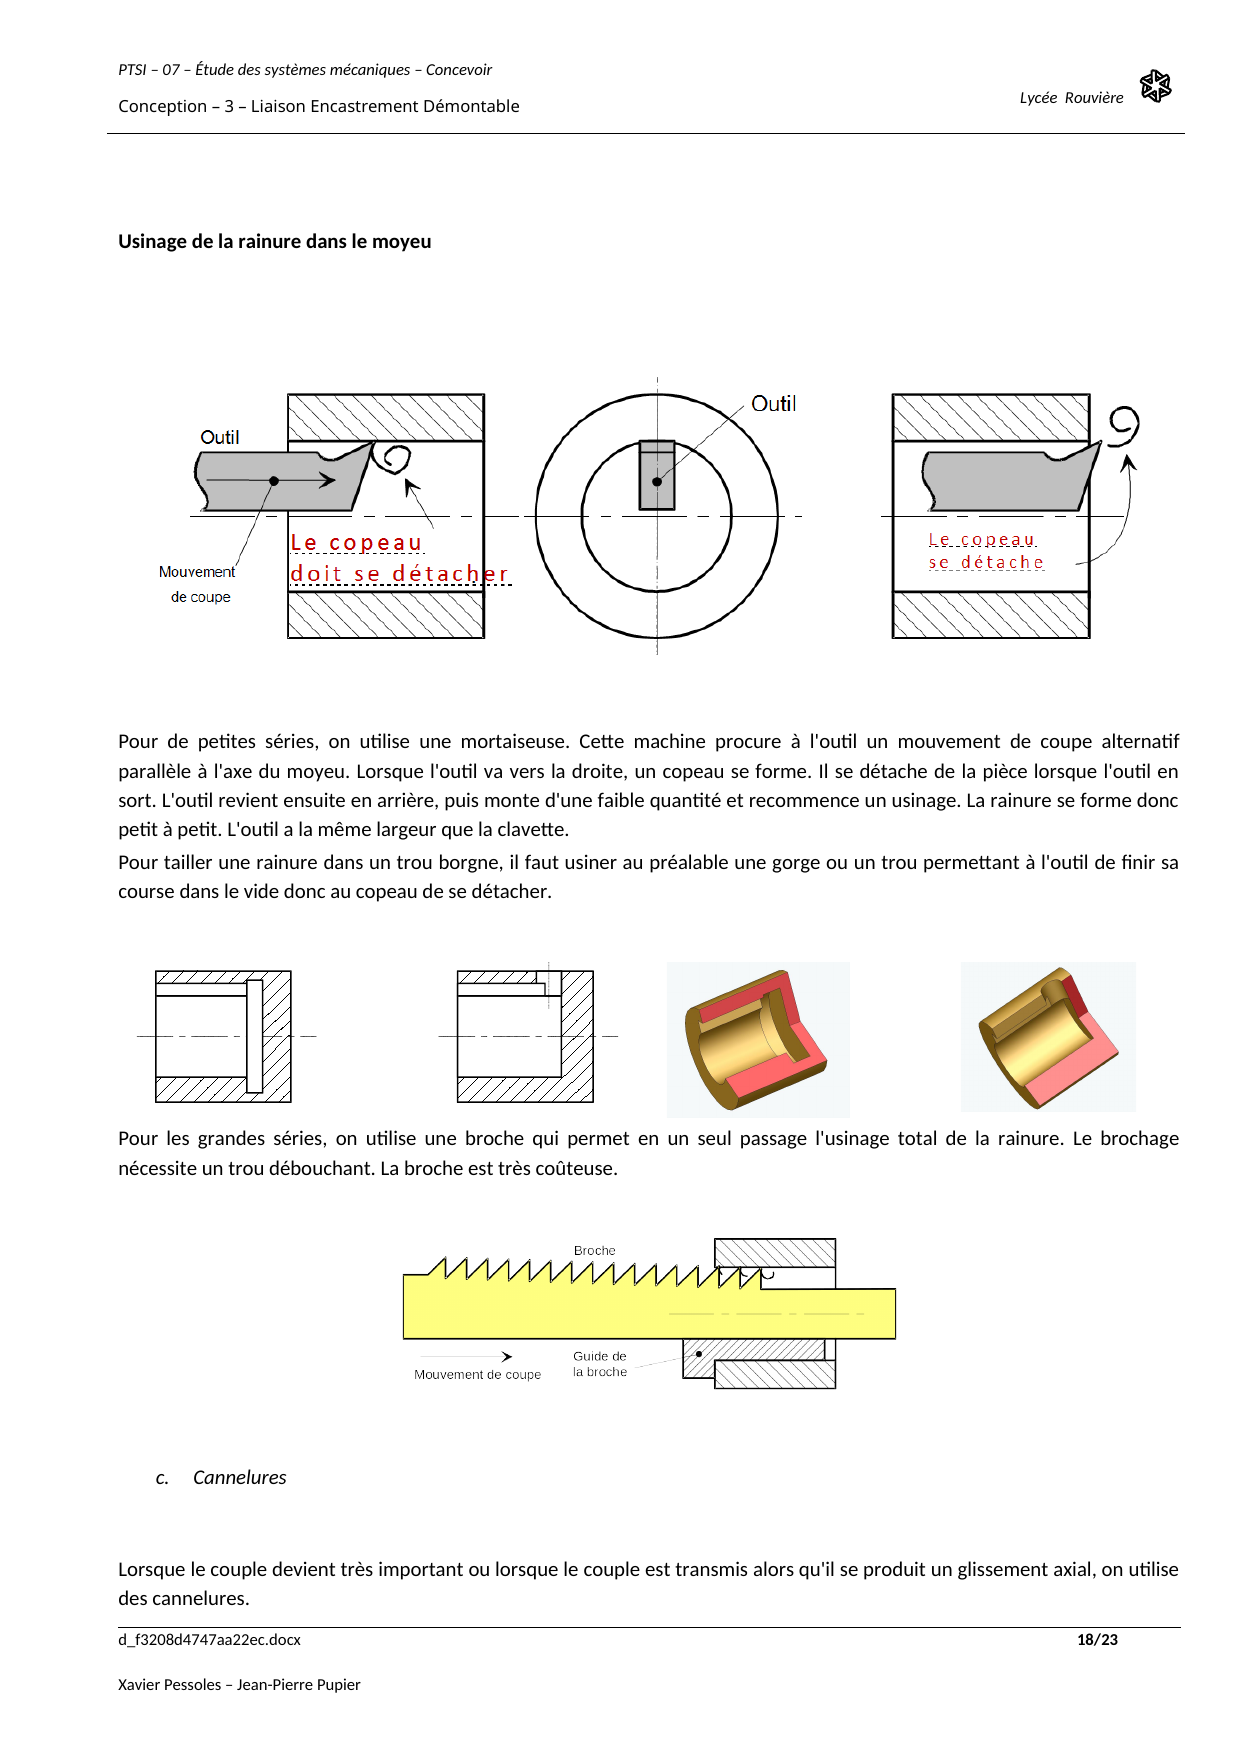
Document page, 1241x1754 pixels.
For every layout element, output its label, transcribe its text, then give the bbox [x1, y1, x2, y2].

text Pour les grandes séries, on utilise une broche qui permet en un seul passage l'usinage total de la rainure. Le brochage nécessite un trou débouchant. La broche est très coûteuse. [118, 1126, 1181, 1180]
picture [159, 377, 1140, 655]
text Lorsque le couple devient très important ou lorsque le couple est transmis alors qu'il se produit un glissement axial, on utilise des cannelures. [118, 1556, 1181, 1611]
text Pour tailler une rainure dans un trou borgne, il faut usiner au préalable une gorge ou un trou permettant à l'outil de finir sa course dans le vide donc au copeau de se détacher. [118, 849, 1181, 904]
table_header [107, 962, 612, 1126]
text Cannelures [156, 1464, 1181, 1490]
table_header [904, 962, 1192, 1126]
picture [960, 962, 1137, 1112]
text Usinage de la rainure dans le moyeu [118, 228, 1181, 253]
picture [666, 962, 850, 1118]
text Pour de petites séries, on utilise une mortaiseuse. Cette machine procure à l'outil un mouvement de coupe alternatif parallèle à l'axe du moyeu. Lorsque l'outil va vers la droite, un copeau se forme. Il se détache de la pièce lorsque l'outil en sort. L'outil revient ensuite en arrière, puis monte d'une faible quantité et recommence un usinage. La rainure se forme donc petit à petit. L'outil a la même largeur que la clavette. [118, 729, 1181, 842]
table_header [612, 962, 904, 1126]
